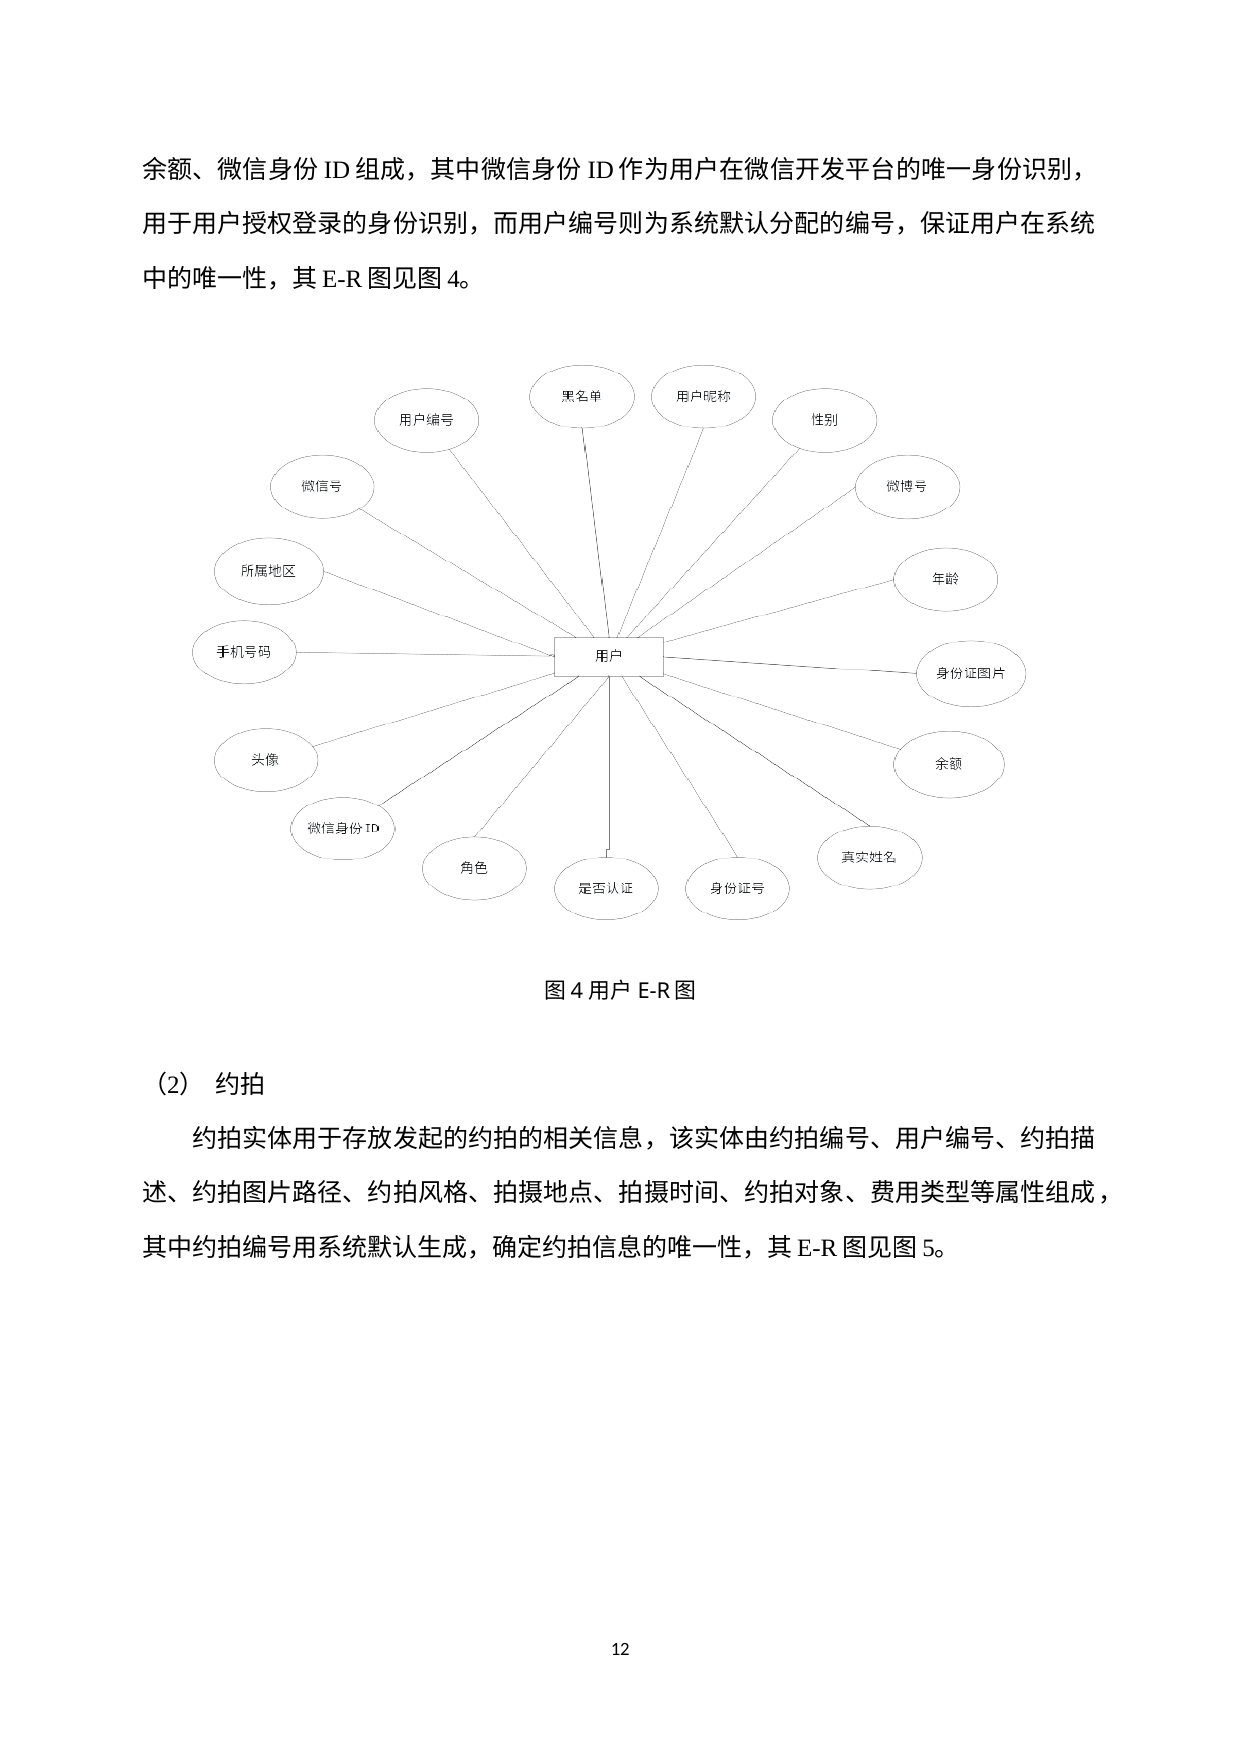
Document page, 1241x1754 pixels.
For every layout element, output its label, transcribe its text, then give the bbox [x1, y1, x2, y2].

list 约拍 [142, 1064, 1098, 1100]
text 图4 用户 E-R图 [142, 973, 1098, 1005]
text 约拍实体用于存放发起的约拍的相关信息，该实体由约拍编号、用户编号、约拍描述、约拍图片路径、约拍风格、拍摄地点、拍摄时间、约拍对象、费用类型等属性组成，其中约拍编号用系统默认生成，确定约拍信息的唯一性，其E-R图见图5。 [142, 1118, 1098, 1263]
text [142, 149, 1098, 294]
